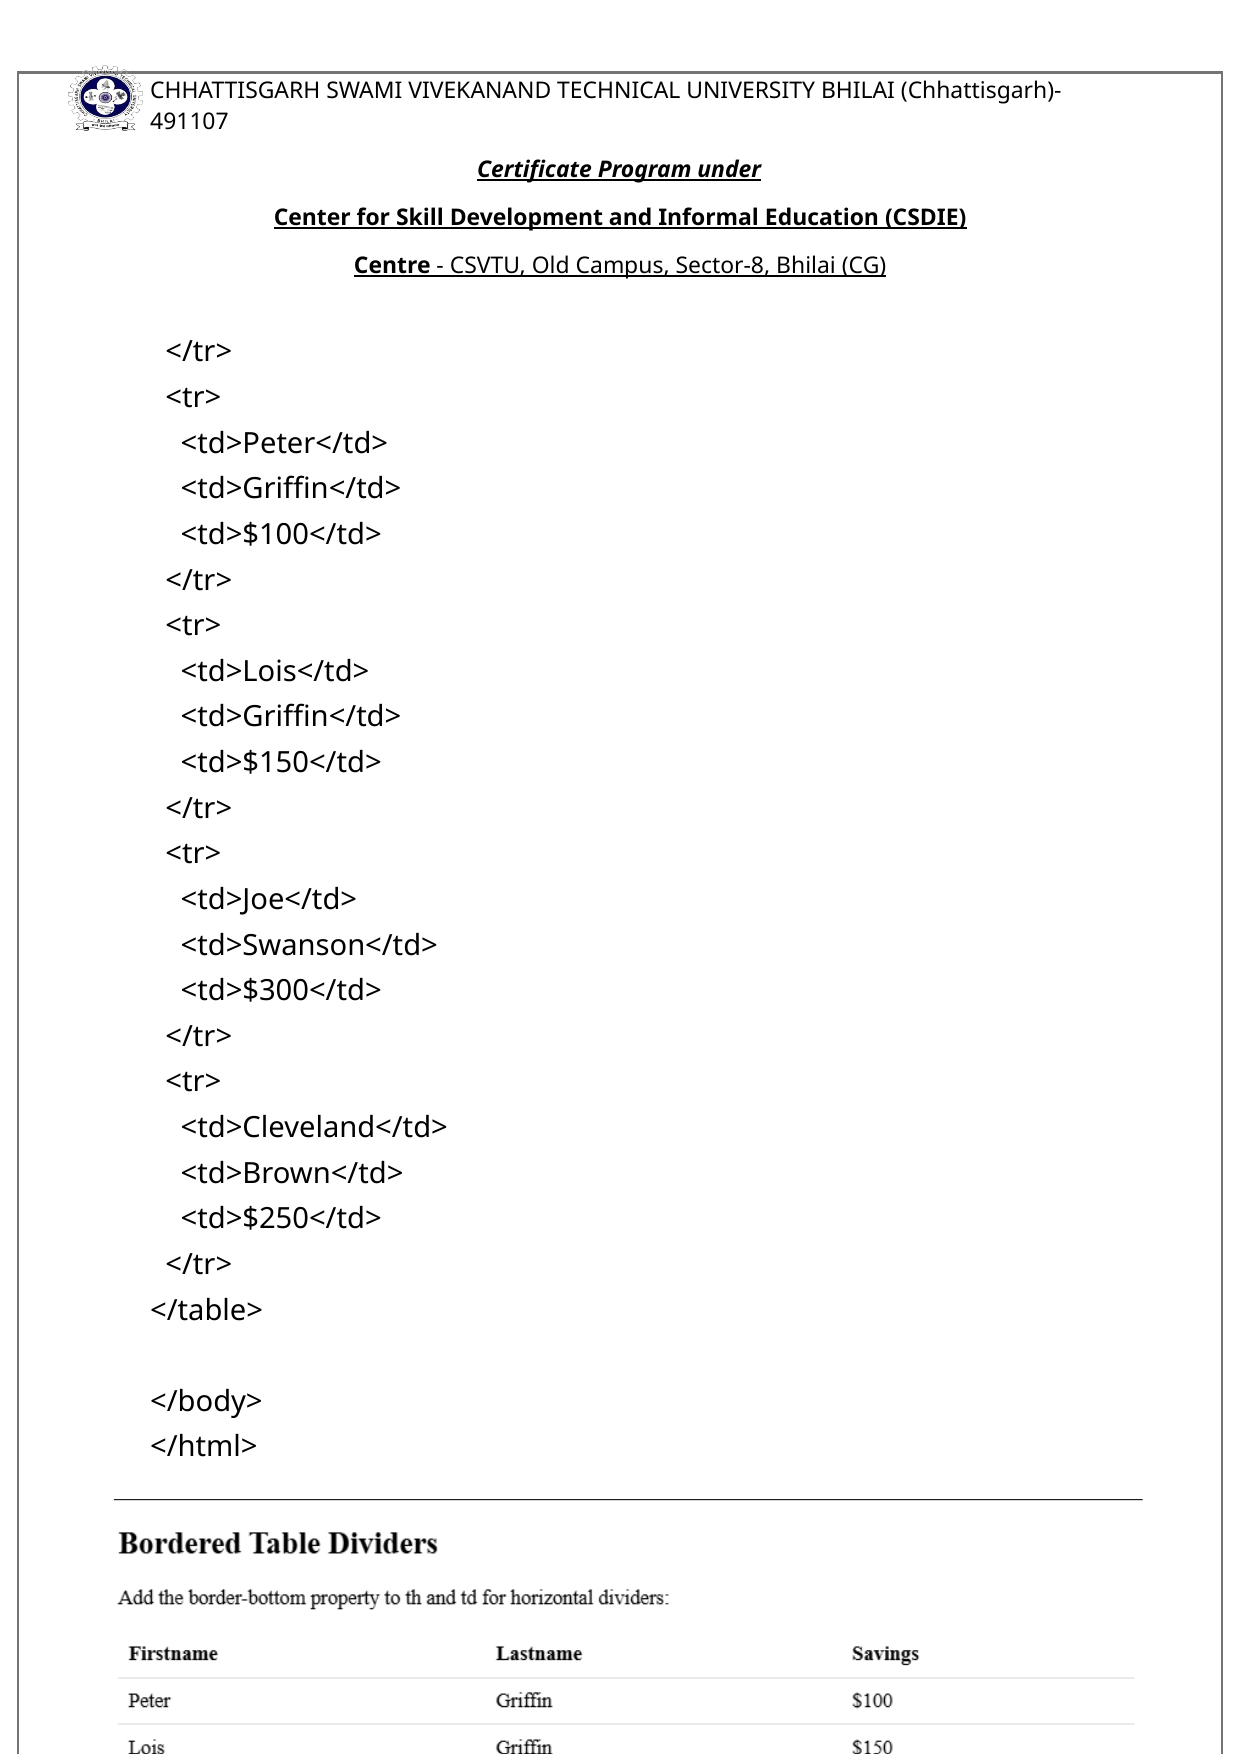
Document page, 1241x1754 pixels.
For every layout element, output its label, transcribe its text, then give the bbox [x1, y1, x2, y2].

text </tr> [150, 787, 1090, 827]
text <td>Brown</td> [150, 1152, 1090, 1192]
text </tr> [150, 1015, 1090, 1055]
text <td>Cleveland</td> [150, 1106, 1090, 1146]
text <td>Swanson</td> [150, 924, 1090, 963]
text <tr> [150, 376, 1090, 416]
text <td>Griffin</td> [150, 468, 1090, 507]
text <td>$150</td> [150, 741, 1090, 781]
text </html> [150, 1426, 1090, 1465]
text <td>Peter</td> [150, 422, 1090, 462]
text <tr> [150, 1061, 1090, 1100]
picture [113, 1499, 1143, 1754]
text </table> [150, 1289, 1090, 1328]
picture [62, 62, 148, 134]
text </tr> [150, 1243, 1090, 1283]
text </tr> [150, 331, 1090, 370]
text </body> [150, 1380, 1090, 1420]
text <td>$100</td> [150, 513, 1090, 553]
text <td>$250</td> [150, 1198, 1090, 1237]
text </tr> [150, 559, 1090, 598]
text <td>$300</td> [150, 969, 1090, 1009]
text <td>Griffin</td> [150, 696, 1090, 735]
text <tr> [150, 604, 1090, 644]
text <tr> [150, 833, 1090, 872]
text <td>Joe</td> [150, 878, 1090, 918]
text <td>Lois</td> [150, 650, 1090, 690]
